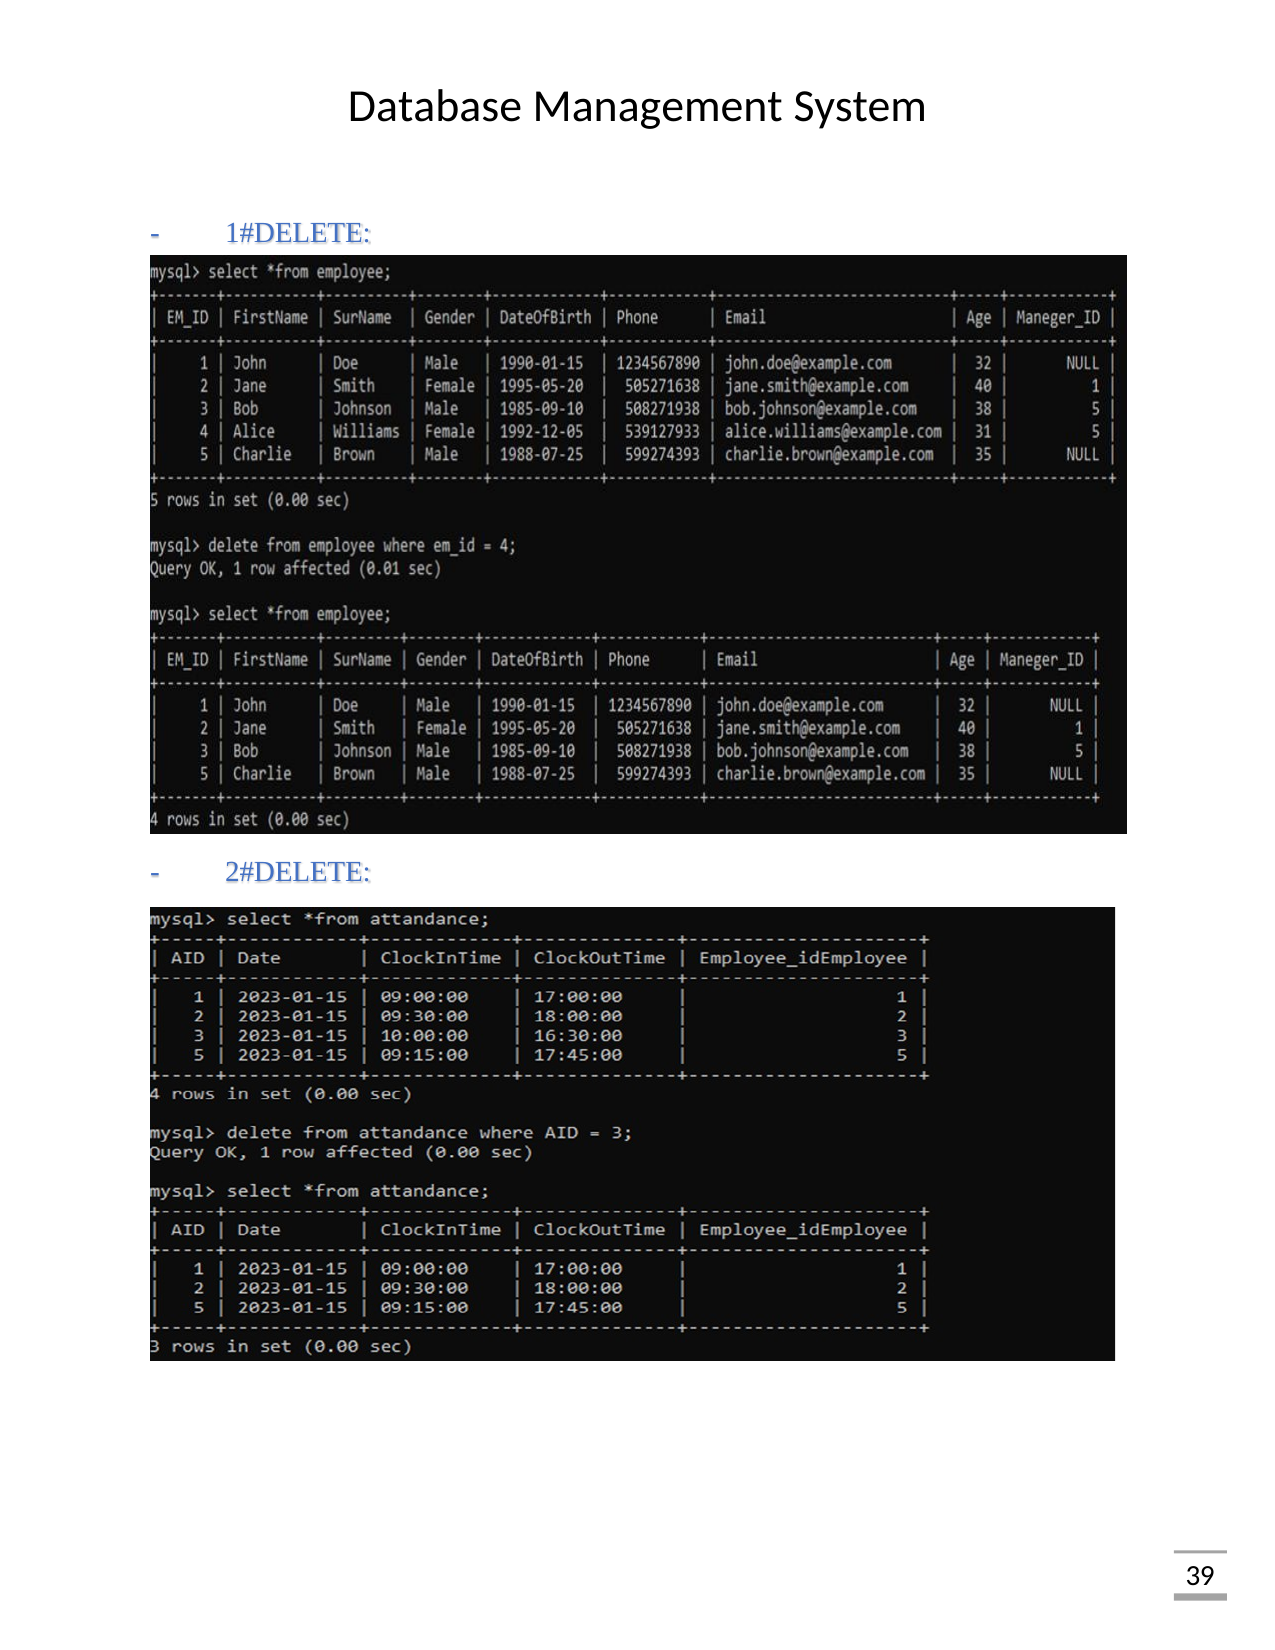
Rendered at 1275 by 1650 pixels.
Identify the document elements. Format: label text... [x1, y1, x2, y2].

picture [150, 255, 1127, 273]
list 2#DELETE: [150, 273, 1237, 887]
picture [150, 907, 1116, 1361]
list 1#DELETE: [150, 215, 1237, 248]
